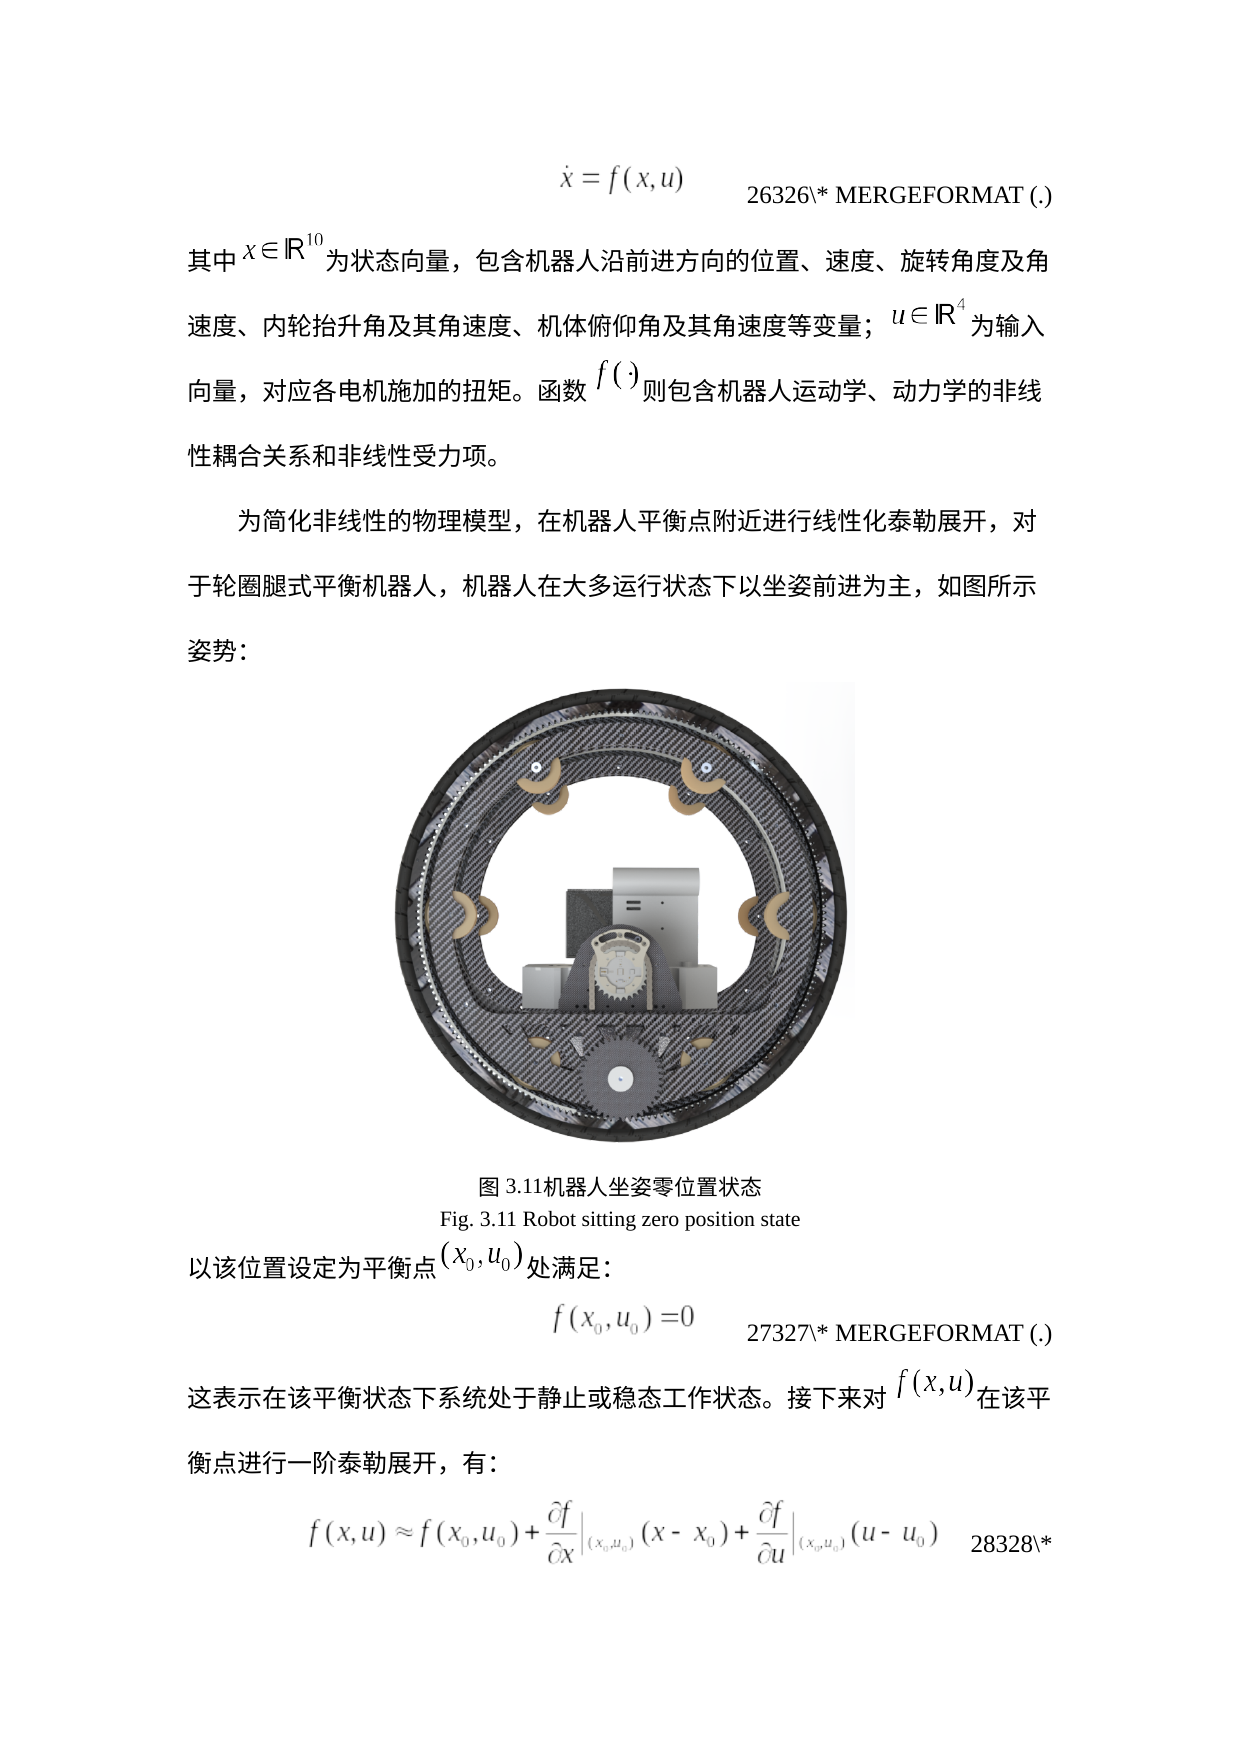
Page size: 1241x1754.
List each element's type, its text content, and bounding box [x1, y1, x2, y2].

picture [385, 682, 855, 1147]
text 这表示在该平衡状态下系统处于静止或稳态工作状态。接下来对在该平衡点进行一阶泰勒展开，有： [187, 1364, 1053, 1494]
text 以该位置设定为平衡点处满足： [187, 1234, 1053, 1299]
text 为简化非线性的物理模型，在机器人平衡点附近进行线性化泰勒展开，对于轮圈腿式平衡机器人，机器人在大多运行状态下以坐姿前进为主，如图所示姿势： [187, 487, 1053, 682]
text 其中为状态向量，包含机器人沿前进方向的位置、速度、旋转角度及角速度、内轮抬升角及其角速度、机体俯仰角及其角速度等变量；为输入向量，对应各电机施加的扭矩。函数则包含机器人运动学、动力学的非线性耦合关系和非线性受力项。 [187, 227, 1053, 487]
